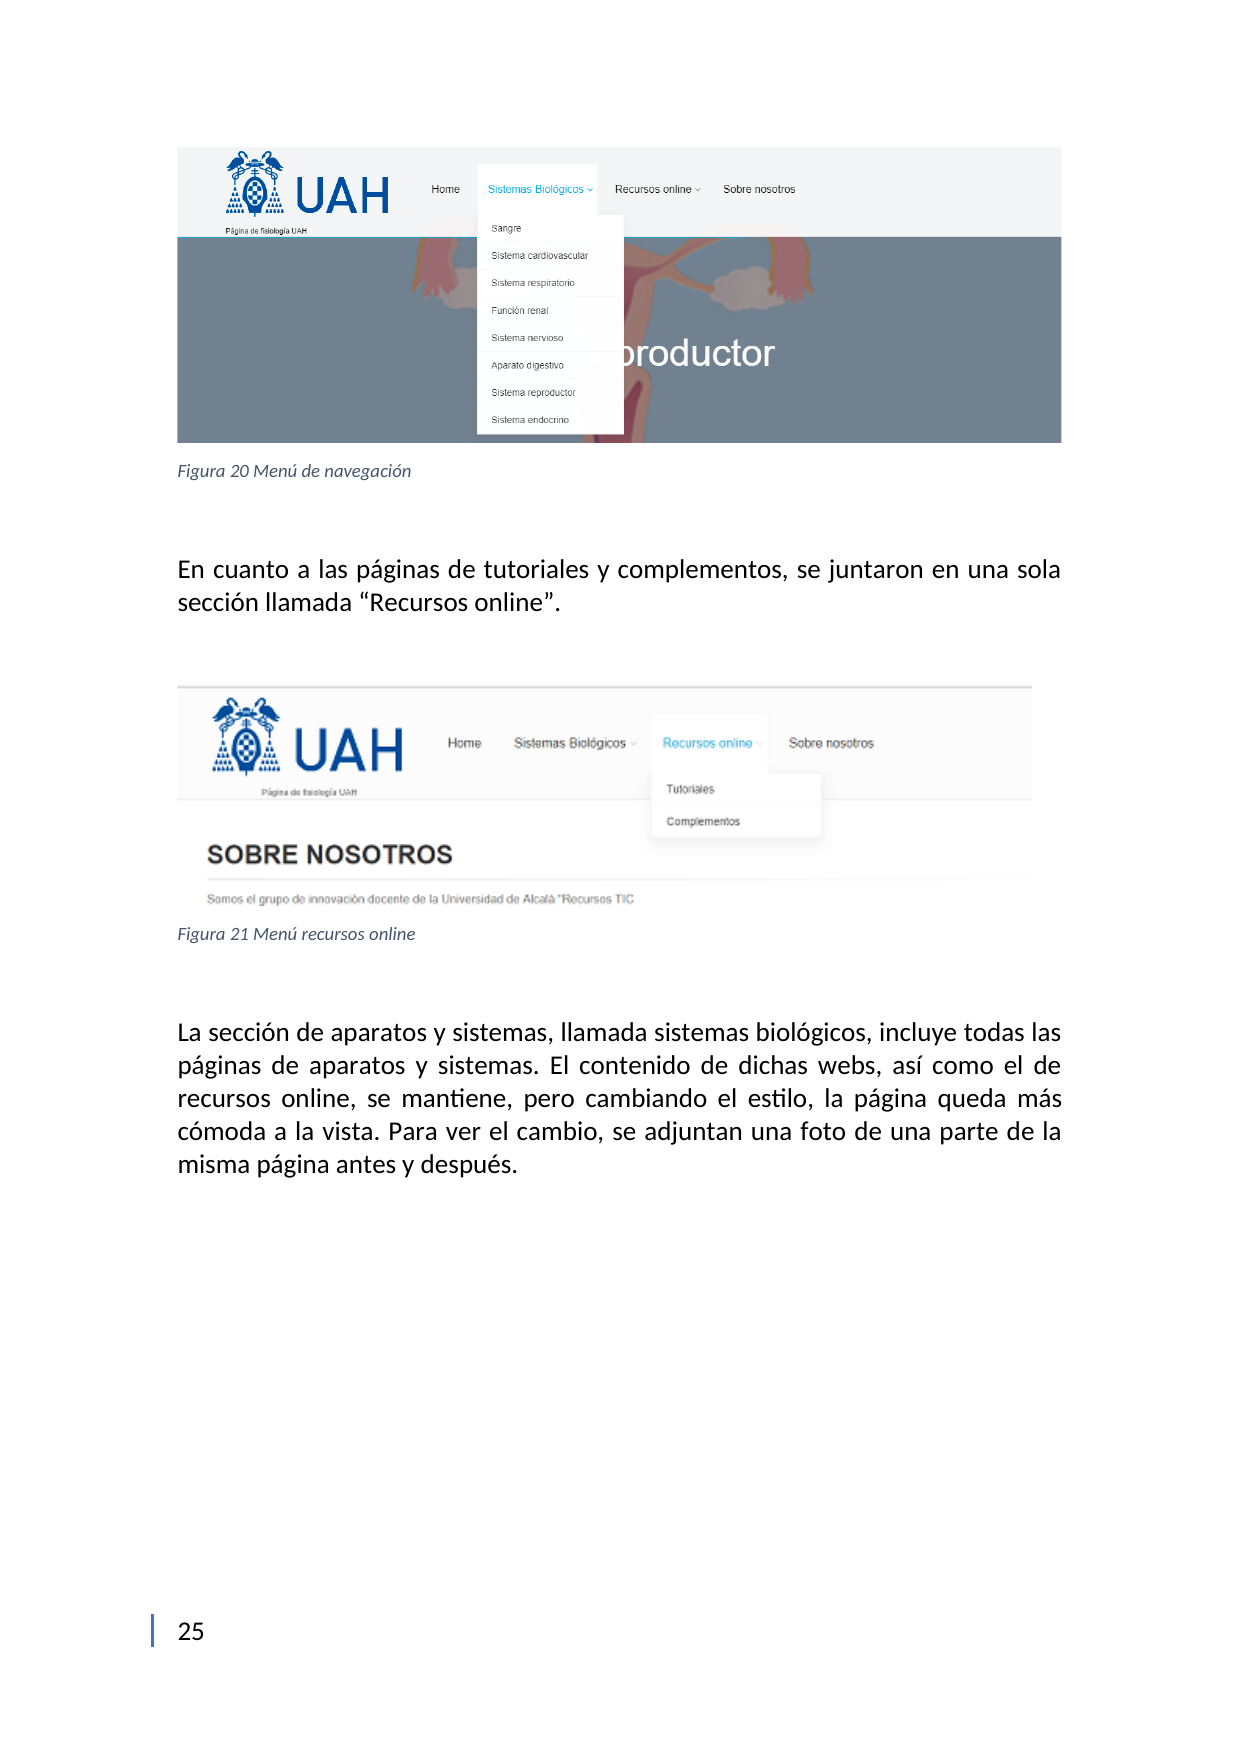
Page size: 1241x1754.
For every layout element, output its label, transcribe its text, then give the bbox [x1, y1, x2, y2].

text Figura 20 Menú de navegación [177, 459, 1063, 482]
text En cuanto a las páginas de tutoriales y complementos, se juntaron en una sola sección llamada “Recursos online”. [177, 552, 1063, 618]
text La sección de aparatos y sistemas, llamada sistemas biológicos, incluye todas las páginas de aparatos y sistemas. El contenido de dichas webs, así como el de recursos online, se mantiene, pero cambiando el estilo, la página queda más cómoda a la vista. Para ver el cambio, se adjuntan una foto de una parte de la misma página antes y después. [177, 1015, 1063, 1180]
text Figura 21 Menú recursos online [177, 922, 1063, 945]
picture [177, 147, 1062, 443]
picture [177, 685, 1032, 906]
